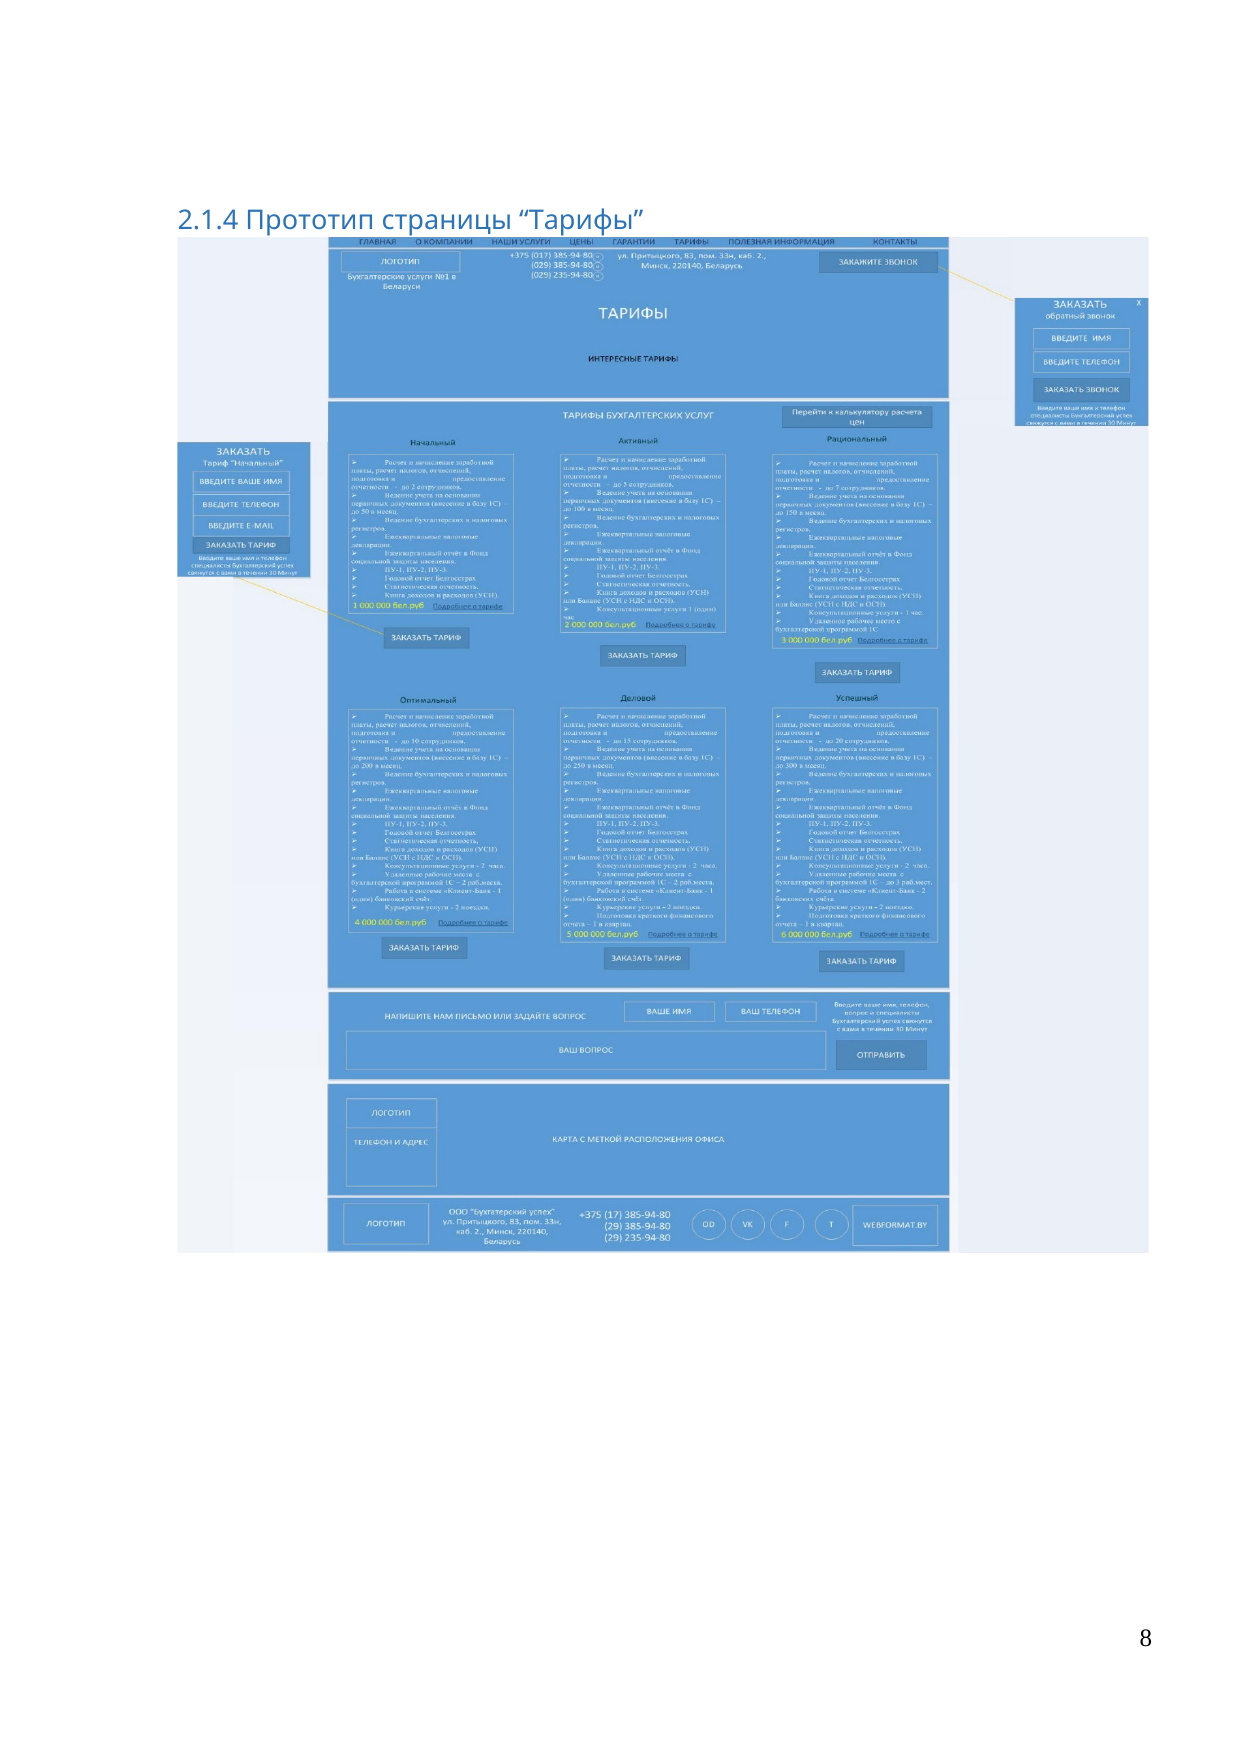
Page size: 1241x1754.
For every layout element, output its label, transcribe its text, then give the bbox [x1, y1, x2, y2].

picture [177, 237, 1149, 1253]
